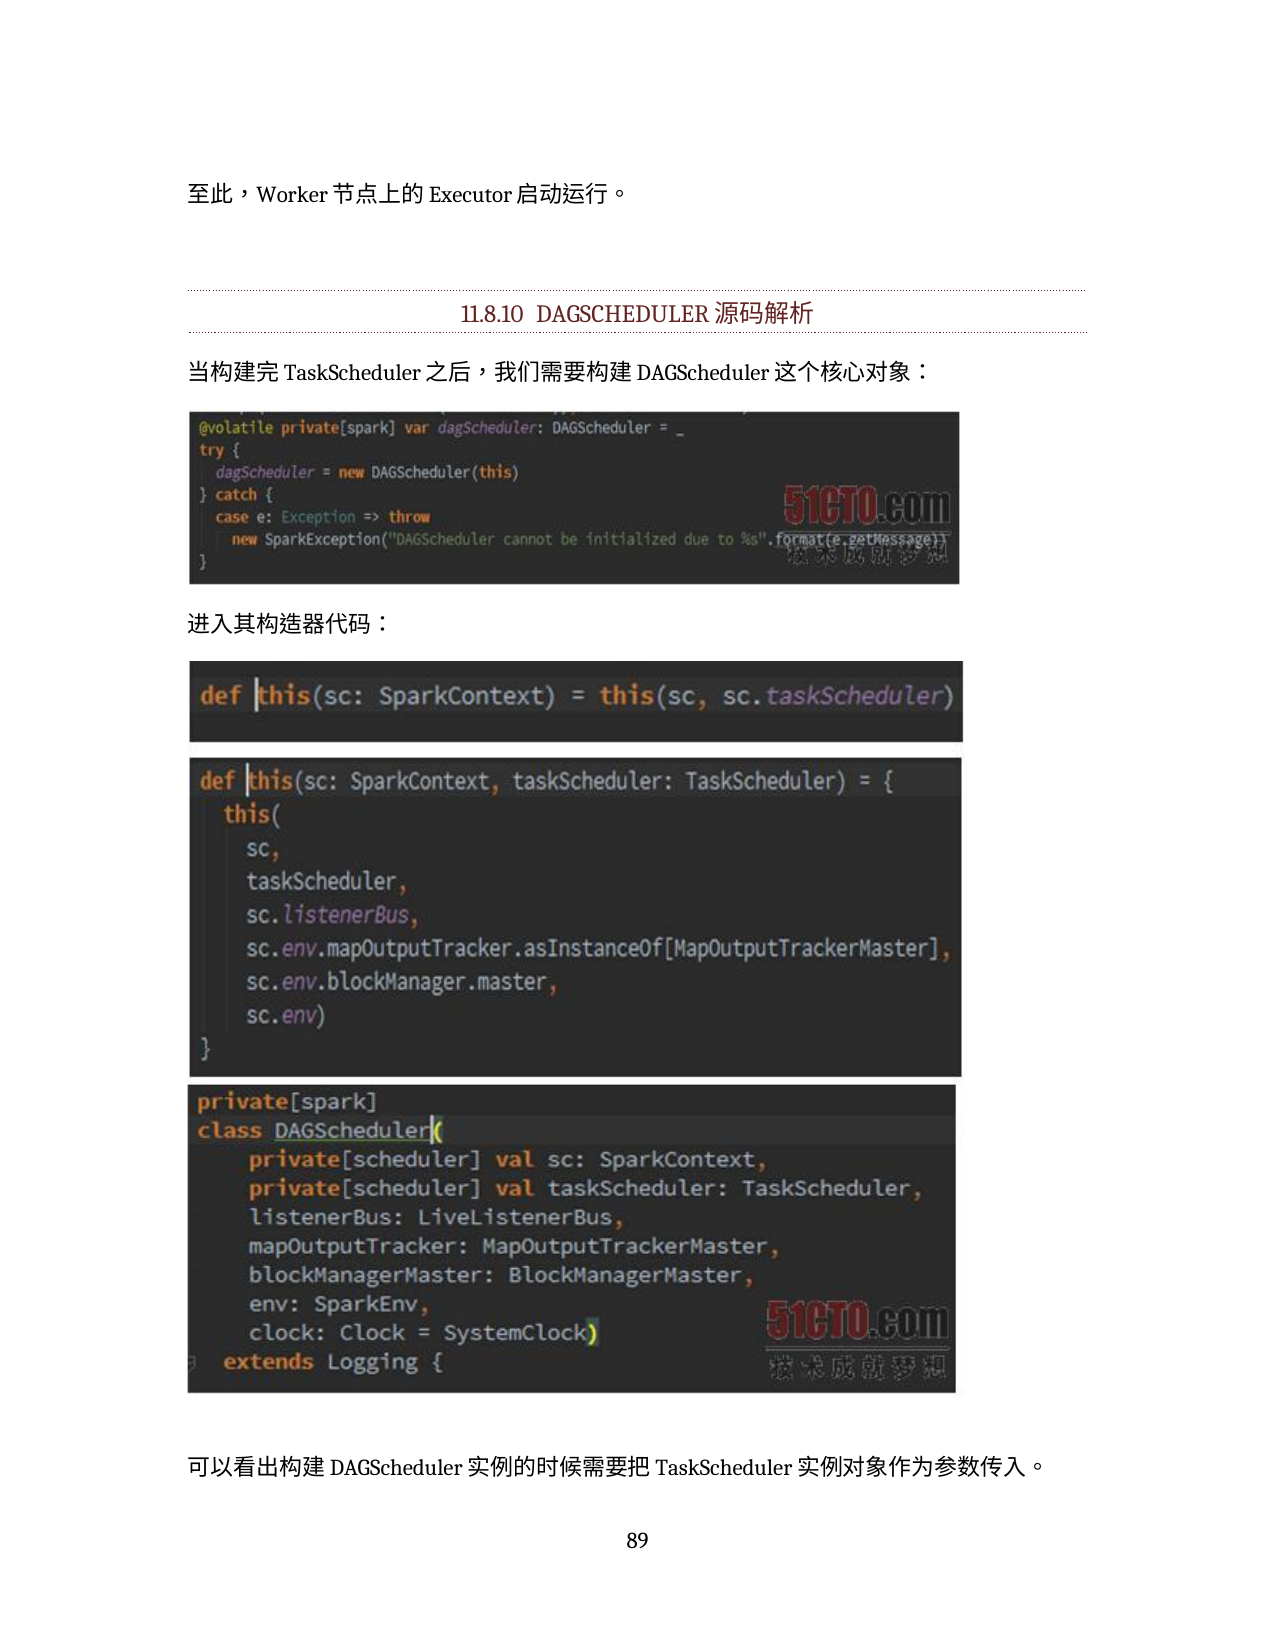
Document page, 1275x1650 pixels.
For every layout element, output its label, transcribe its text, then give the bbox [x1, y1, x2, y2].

subtitle DAGScheduler源码解析 [187, 290, 1087, 333]
picture [187, 409, 966, 586]
text 进入其构造器代码： [187, 608, 1087, 639]
text 当构建完TaskScheduler之后，我们需要构建DAGScheduler这个核心对象： [187, 356, 1087, 387]
text 可以看出构建DAGScheduler实例的时候需要把TaskScheduler实例对象作为参数传入。 [187, 1423, 1087, 1482]
picture [187, 661, 966, 1401]
text 至此，Worker节点上的Executor启动运行。 [187, 150, 1087, 209]
